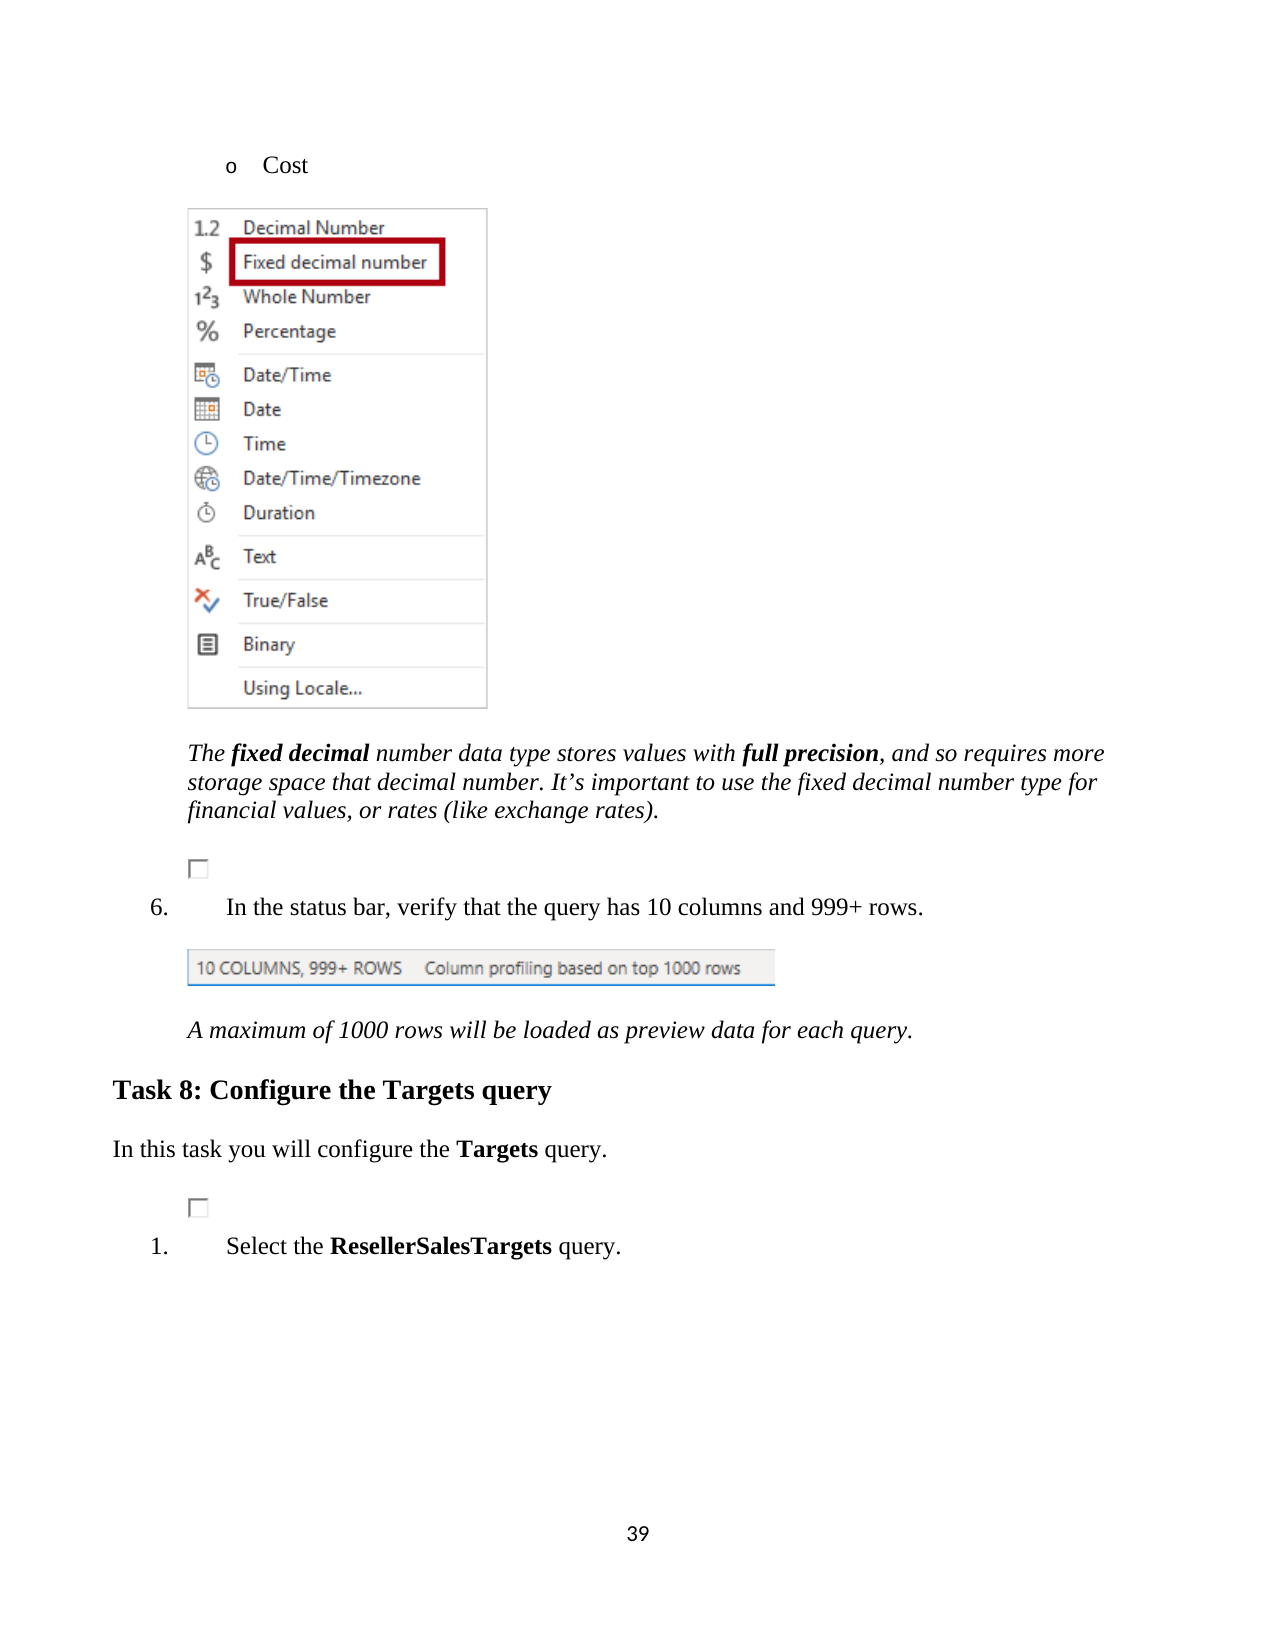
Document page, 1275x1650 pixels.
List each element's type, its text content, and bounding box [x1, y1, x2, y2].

text Task 8: Configure the Targets query [112, 1073, 1162, 1105]
list Select the ResellerSalesTargets query. [150, 1192, 1162, 1260]
list In the status bar, verify that the query has 10 columns and 999+ rows. [150, 853, 1162, 921]
list Cost [225, 150, 1162, 179]
text The fixed decimal number data type stores values with full precision, and so requires more storage space that decimal number. It’s important to use the fixed decimal number type for financial values, or rates (like exchange rates). [187, 738, 1162, 824]
picture [187, 208, 488, 709]
picture [187, 949, 775, 986]
text In this task you will configure the Targets query. [112, 1134, 1162, 1163]
text A maximum of 1000 rows will be loaded as preview data for each query. [187, 1015, 1162, 1044]
